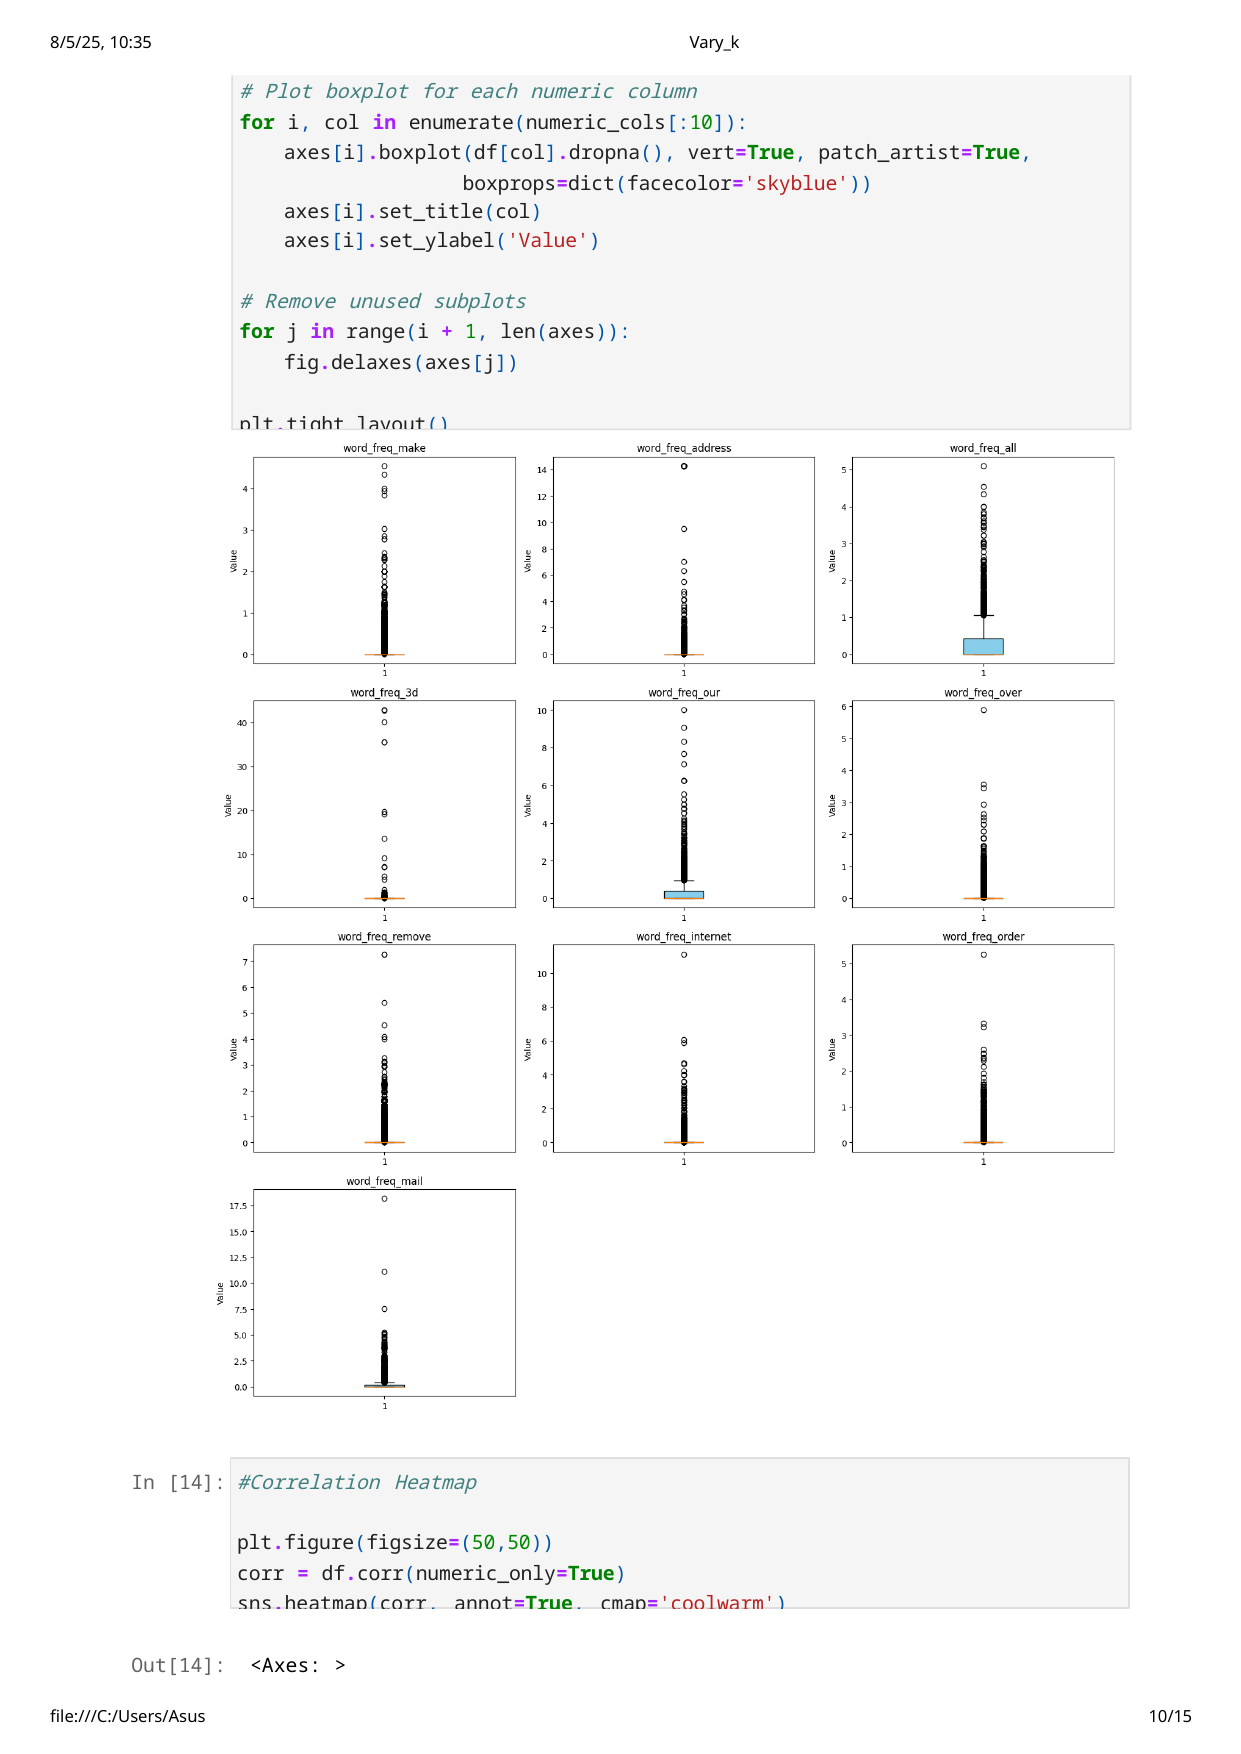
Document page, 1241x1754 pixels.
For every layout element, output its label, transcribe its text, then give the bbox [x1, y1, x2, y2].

text In [14]: [131, 1469, 230, 1496]
text Out[14]: <Axes: > [131, 1651, 1137, 1678]
picture [216, 443, 1115, 1409]
